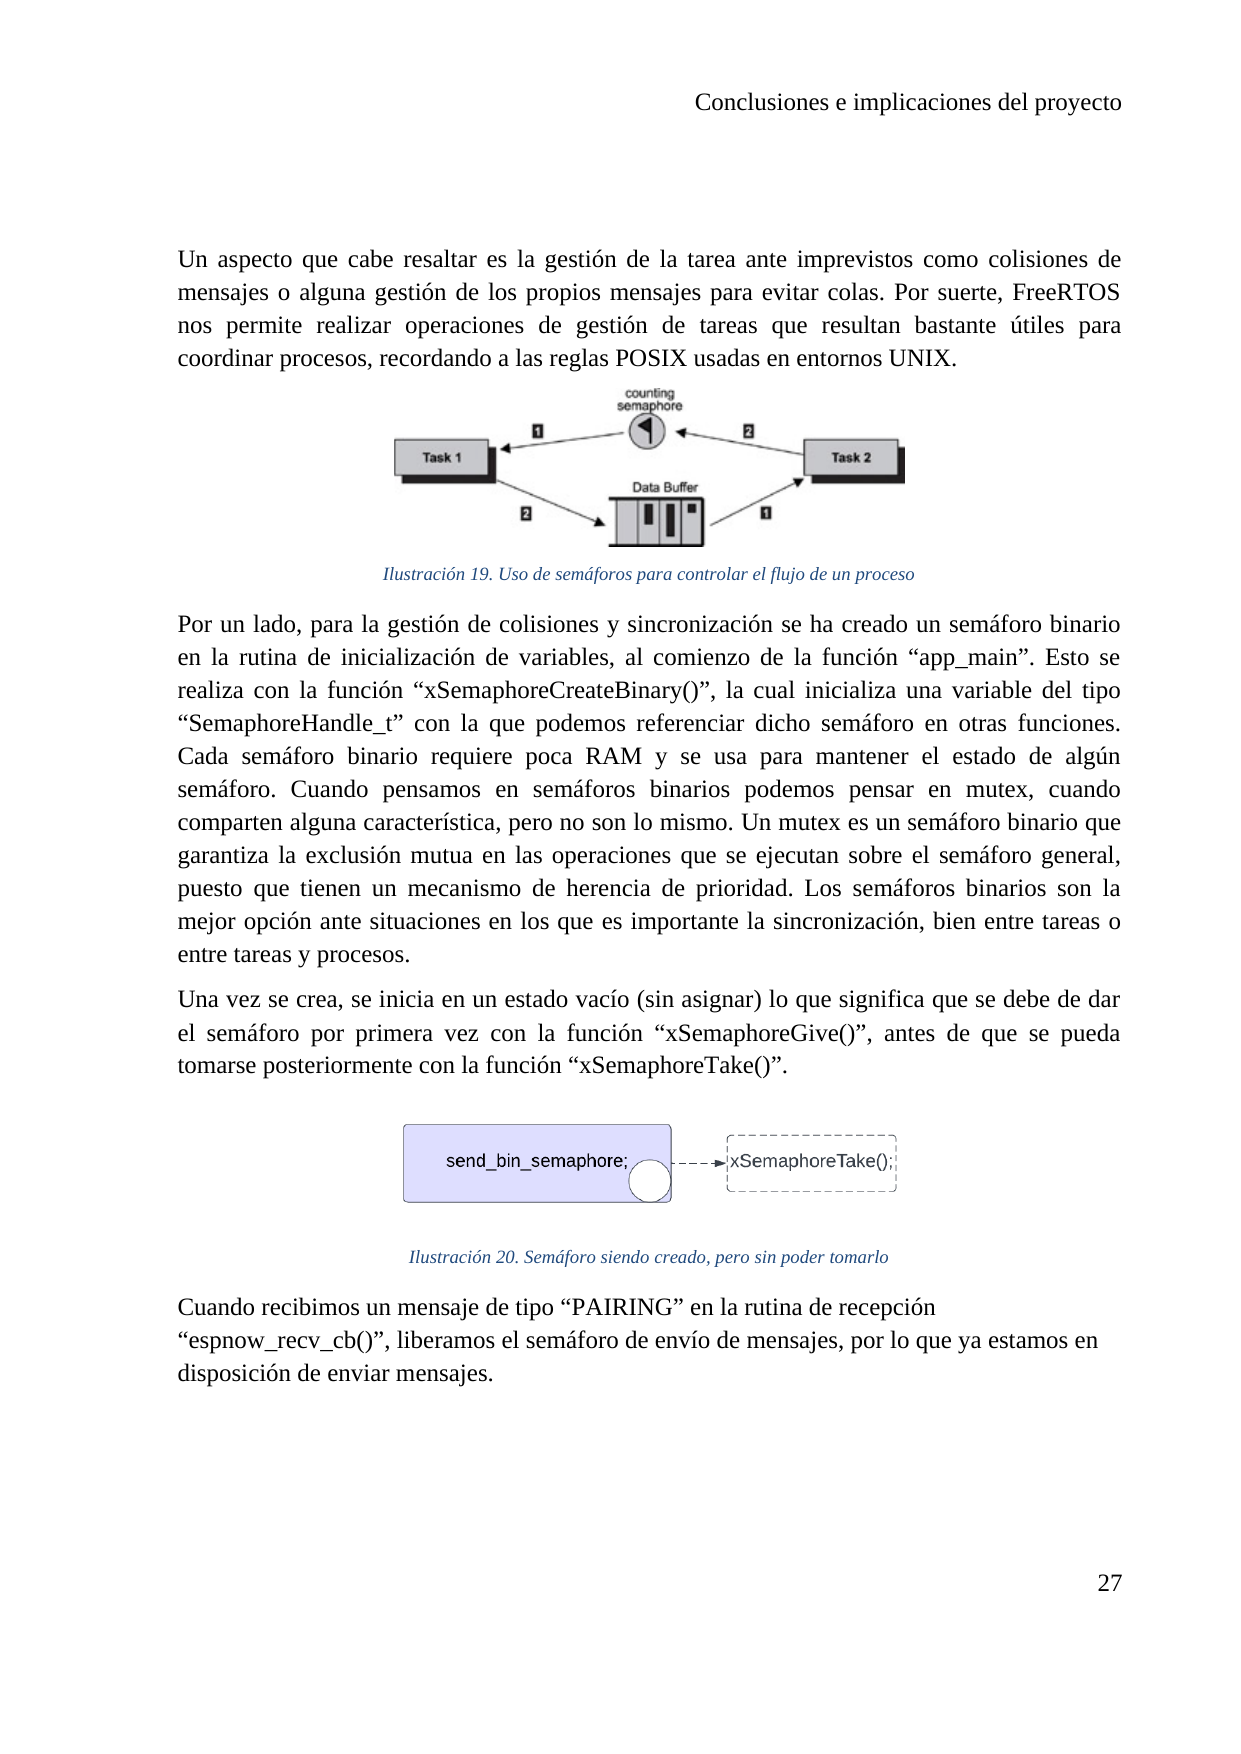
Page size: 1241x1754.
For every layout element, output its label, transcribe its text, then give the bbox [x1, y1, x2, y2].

picture [394, 388, 905, 547]
text Una vez se crea, se inicia en un estado vacío (sin asignar) lo que significa que se debe de dar el semáforo por primera vez con la función “xSemaphoreGive()”, antes de que se pueda tomarse posteriormente con la función “xSemaphoreTake()”. [177, 984, 1122, 1079]
text Ilustración 20. Semáforo siendo creado, pero sin poder tomarlo [177, 1246, 1122, 1268]
text Cuando recibimos un mensaje de tipo “PAIRING” en la rutina de recepción “espnow_recv_cb()”, liberamos el semáforo de envío de mensajes, por lo que ya estamos en disposición de enviar mensajes. [177, 1292, 1122, 1387]
text Un aspecto que cabe resaltar es la gestión de la tarea ante imprevistos como colisiones de mensajes o alguna gestión de los propios mensajes para evitar colas. Por suerte, FreeRTOS nos permite realizar operaciones de gestión de tareas que resultan bastante útiles para coordinar procesos, recordando a las reglas POSIX usadas en entornos UNIX. [177, 244, 1122, 372]
text Por un lado, para la gestión de colisiones y sincronización se ha creado un semáforo binario en la rutina de inicialización de variables, al comienzo de la función “app_main”. Esto se realiza con la función “xSemaphoreCreateBinary()”, la cual inicializa una variable del tipo “SemaphoreHandle_t” con la que podemos referenciar dicho semáforo en otras funciones. Cada semáforo binario requiere poca RAM y se usa para mantener el estado de algún semáforo. Cuando pensamos en semáforos binarios podemos pensar en mutex, cuando comparten alguna característica, pero no son lo mismo. Un mutex es un semáforo binario que garantiza la exclusión mutua en las operaciones que se ejecutan sobre el semáforo general, puesto que tienen un mecanismo de herencia de prioridad. Los semáforos binarios son la mejor opción ante situaciones en los que es importante la sincronización, bien entre tareas o entre tareas y procesos. [177, 609, 1122, 968]
picture [375, 1096, 924, 1230]
text Ilustración 19. Uso de semáforos para controlar el flujo de un proceso [177, 563, 1122, 585]
